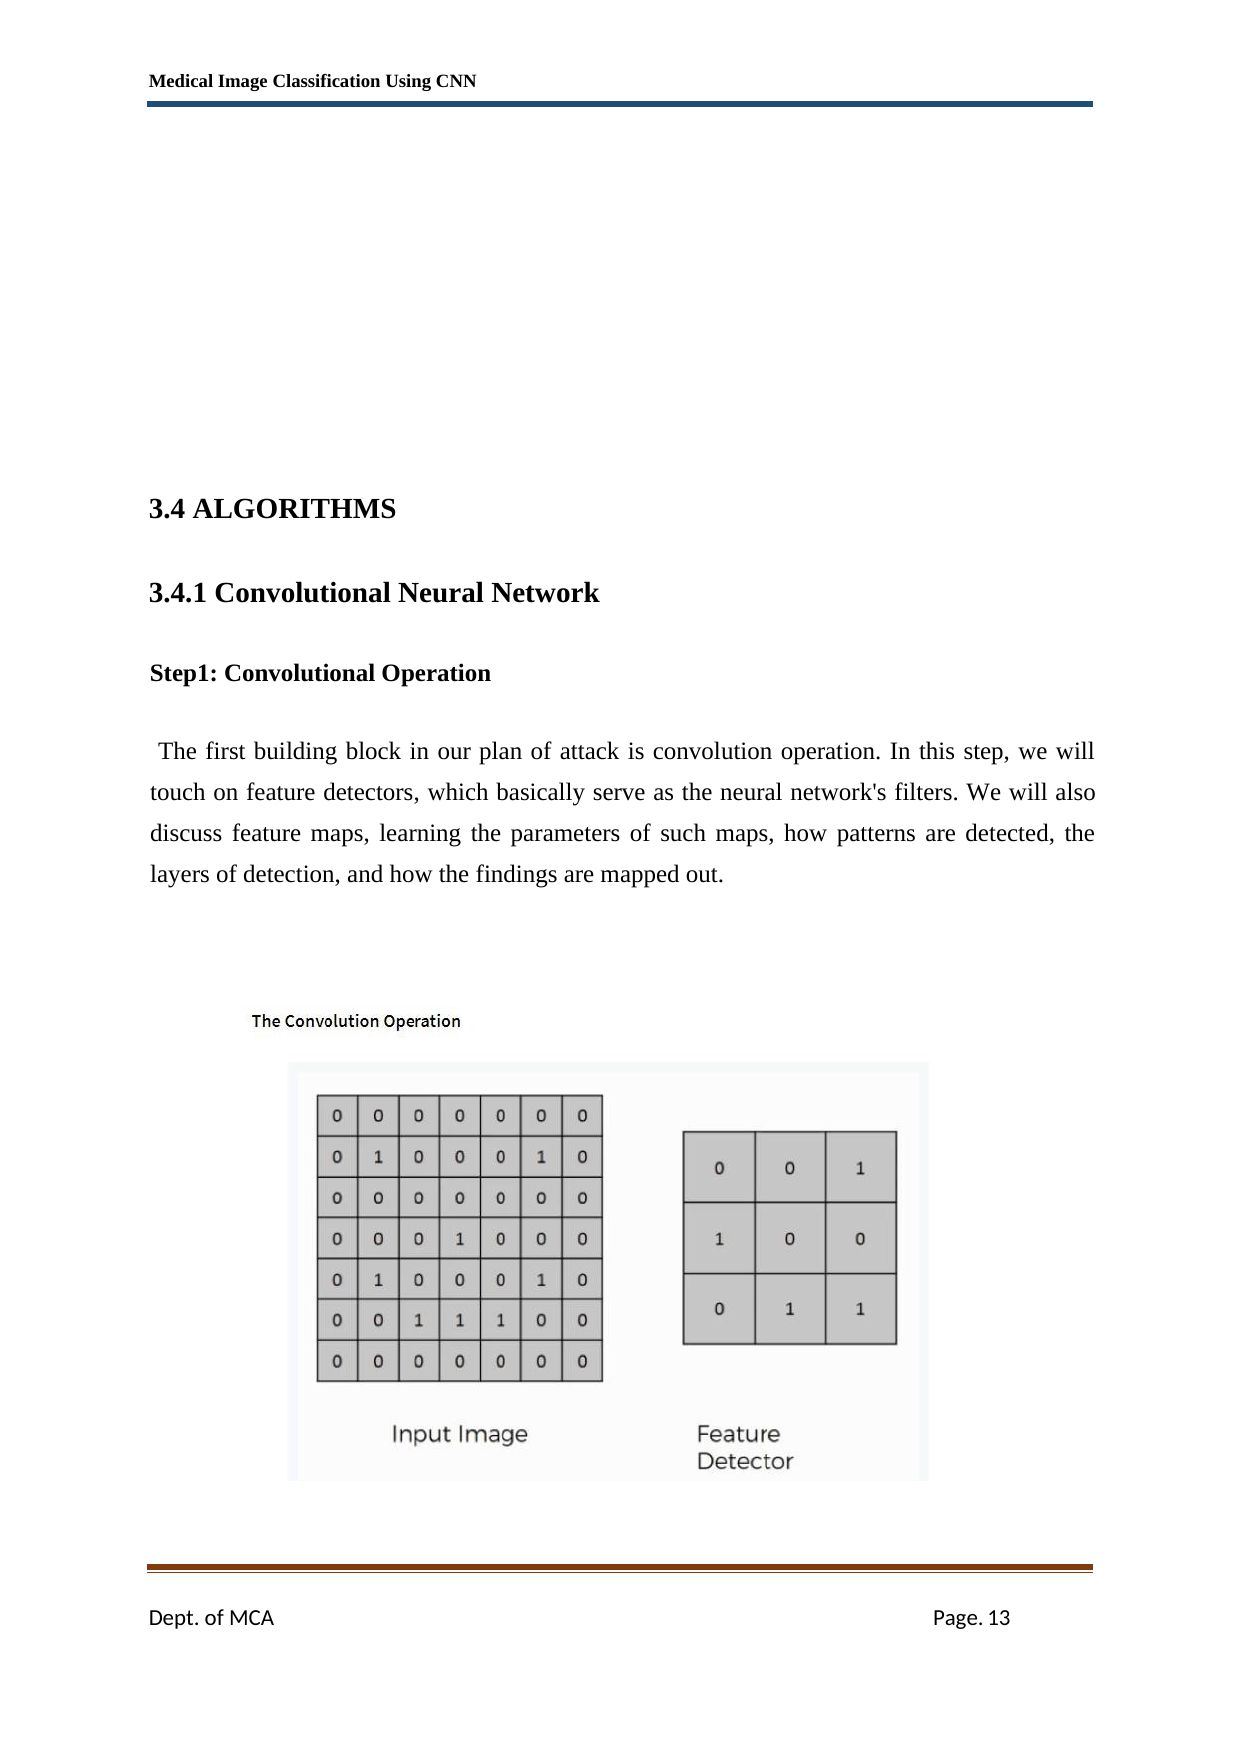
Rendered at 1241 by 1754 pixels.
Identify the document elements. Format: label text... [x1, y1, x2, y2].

text 3.4 ALGORITHMS [148, 492, 1133, 525]
text The first building block in our plan of attack is convolution operation. In this step, we will touch on feature detectors, which basically serve as the neural network's filters. We will also discuss feature maps, learning the parameters of such maps, how patterns are detected, the layers of detection, and how the findings are mapped out. [149, 736, 1097, 888]
text 3.4.1 Convolutional Neural Network [148, 575, 1133, 608]
text Step1: Convolutional Operation [149, 658, 1134, 687]
picture [238, 1006, 943, 1481]
